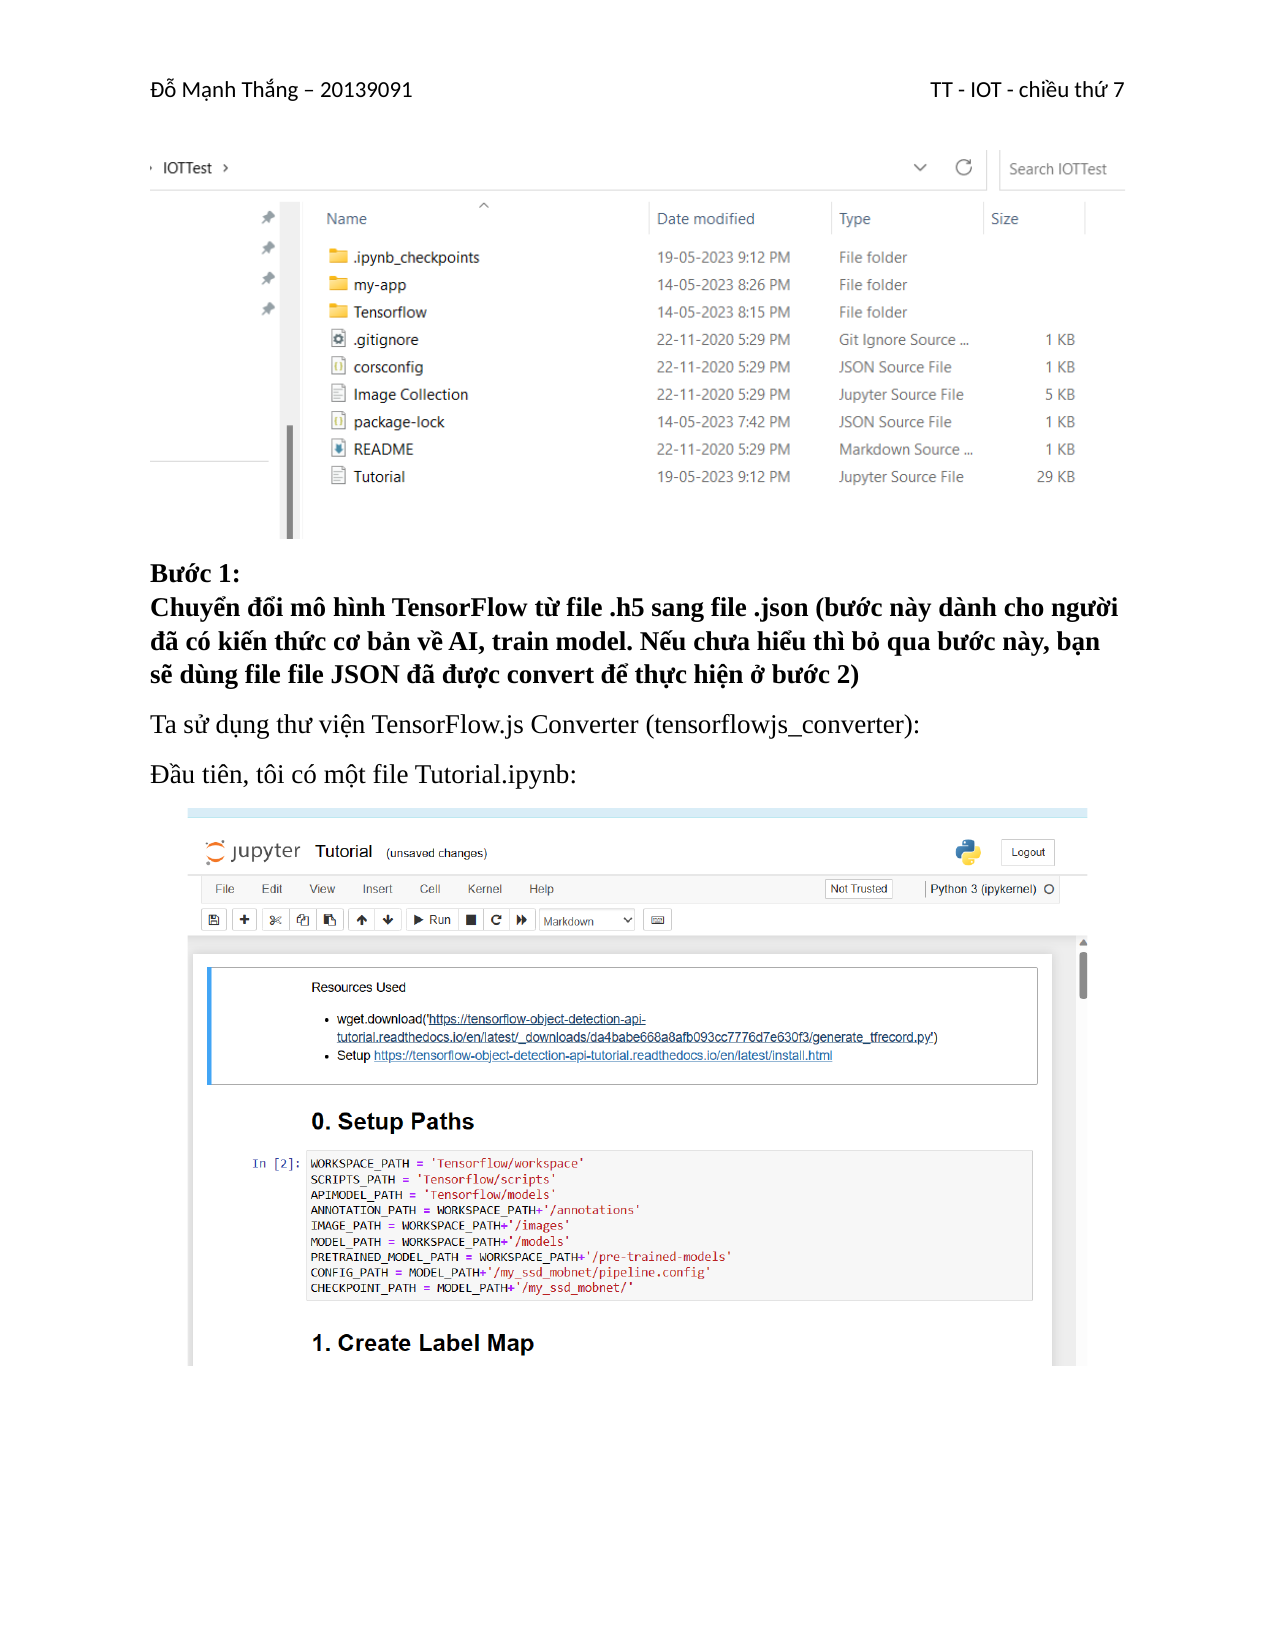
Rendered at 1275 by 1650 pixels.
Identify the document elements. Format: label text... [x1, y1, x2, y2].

picture [150, 150, 1125, 539]
text Đầu tiên, tôi có một file Tutorial.ipynb: [150, 759, 1125, 790]
subtitle Bước 1: [150, 558, 1125, 589]
text Ta sử dụng thư viện TensorFlow.js Converter (tensorflowjs_converter): [150, 708, 1125, 739]
picture [187, 808, 1088, 1366]
text Chuyển đổi mô hình TensorFlow từ file .h5 sang file .json (bước này dành cho người đã có kiến thức cơ bản về AI, train model. Nếu chưa hiểu thì bỏ qua bước này, bạn sẽ dùng file file JSON đã được convert để thực hiện ở bước 2) [150, 591, 1125, 689]
